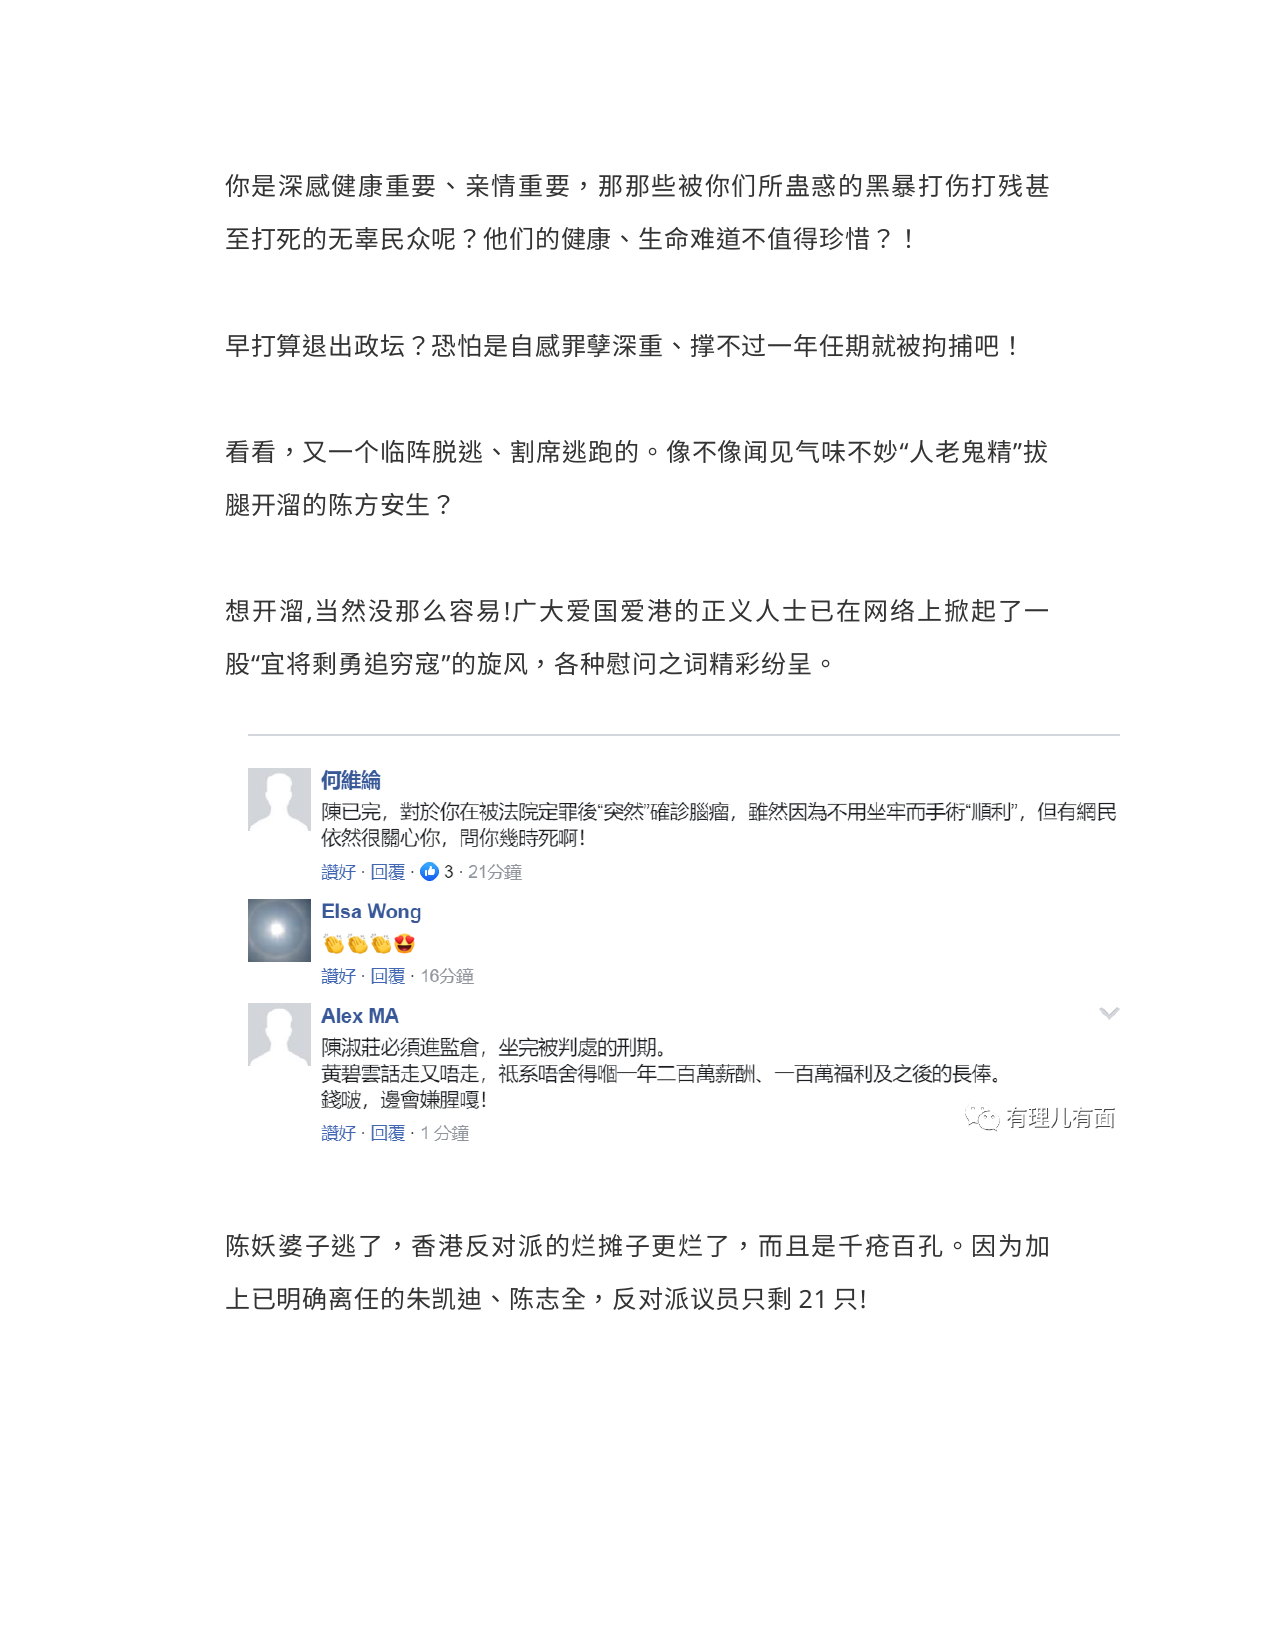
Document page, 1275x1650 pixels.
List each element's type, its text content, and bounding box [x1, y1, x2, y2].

text 想开溜,当然没那么容易!广大爱国爱港的正义人士已在网络上掀起了一股“宜将剩勇追穷寇”的旋风，各种慰问之词精彩纷呈。 [225, 575, 1050, 681]
text 看看，又一个临阵脱逃、割席逃跑的。像不像闻见气味不妙“人老鬼精”拔腿开溜的陈方安生？ [225, 416, 1050, 522]
text 你是深感健康重要、亲情重要，那那些被你们所蛊惑的黑暴打伤打残甚至打死的无辜民众呢？他们的健康、生命难道不值得珍惜？！ [225, 150, 1050, 256]
text 早打算退出政坛？恐怕是自感罪孽深重、撑不过一年任期就被拘捕吧！ [225, 309, 1050, 362]
text 陈妖婆子逃了，香港反对派的烂摊子更烂了，而且是千疮百孔。因为加上已明确离任的朱凯迪、陈志全，反对派议员只剩21只! [225, 1210, 1050, 1316]
picture [243, 734, 1144, 1157]
